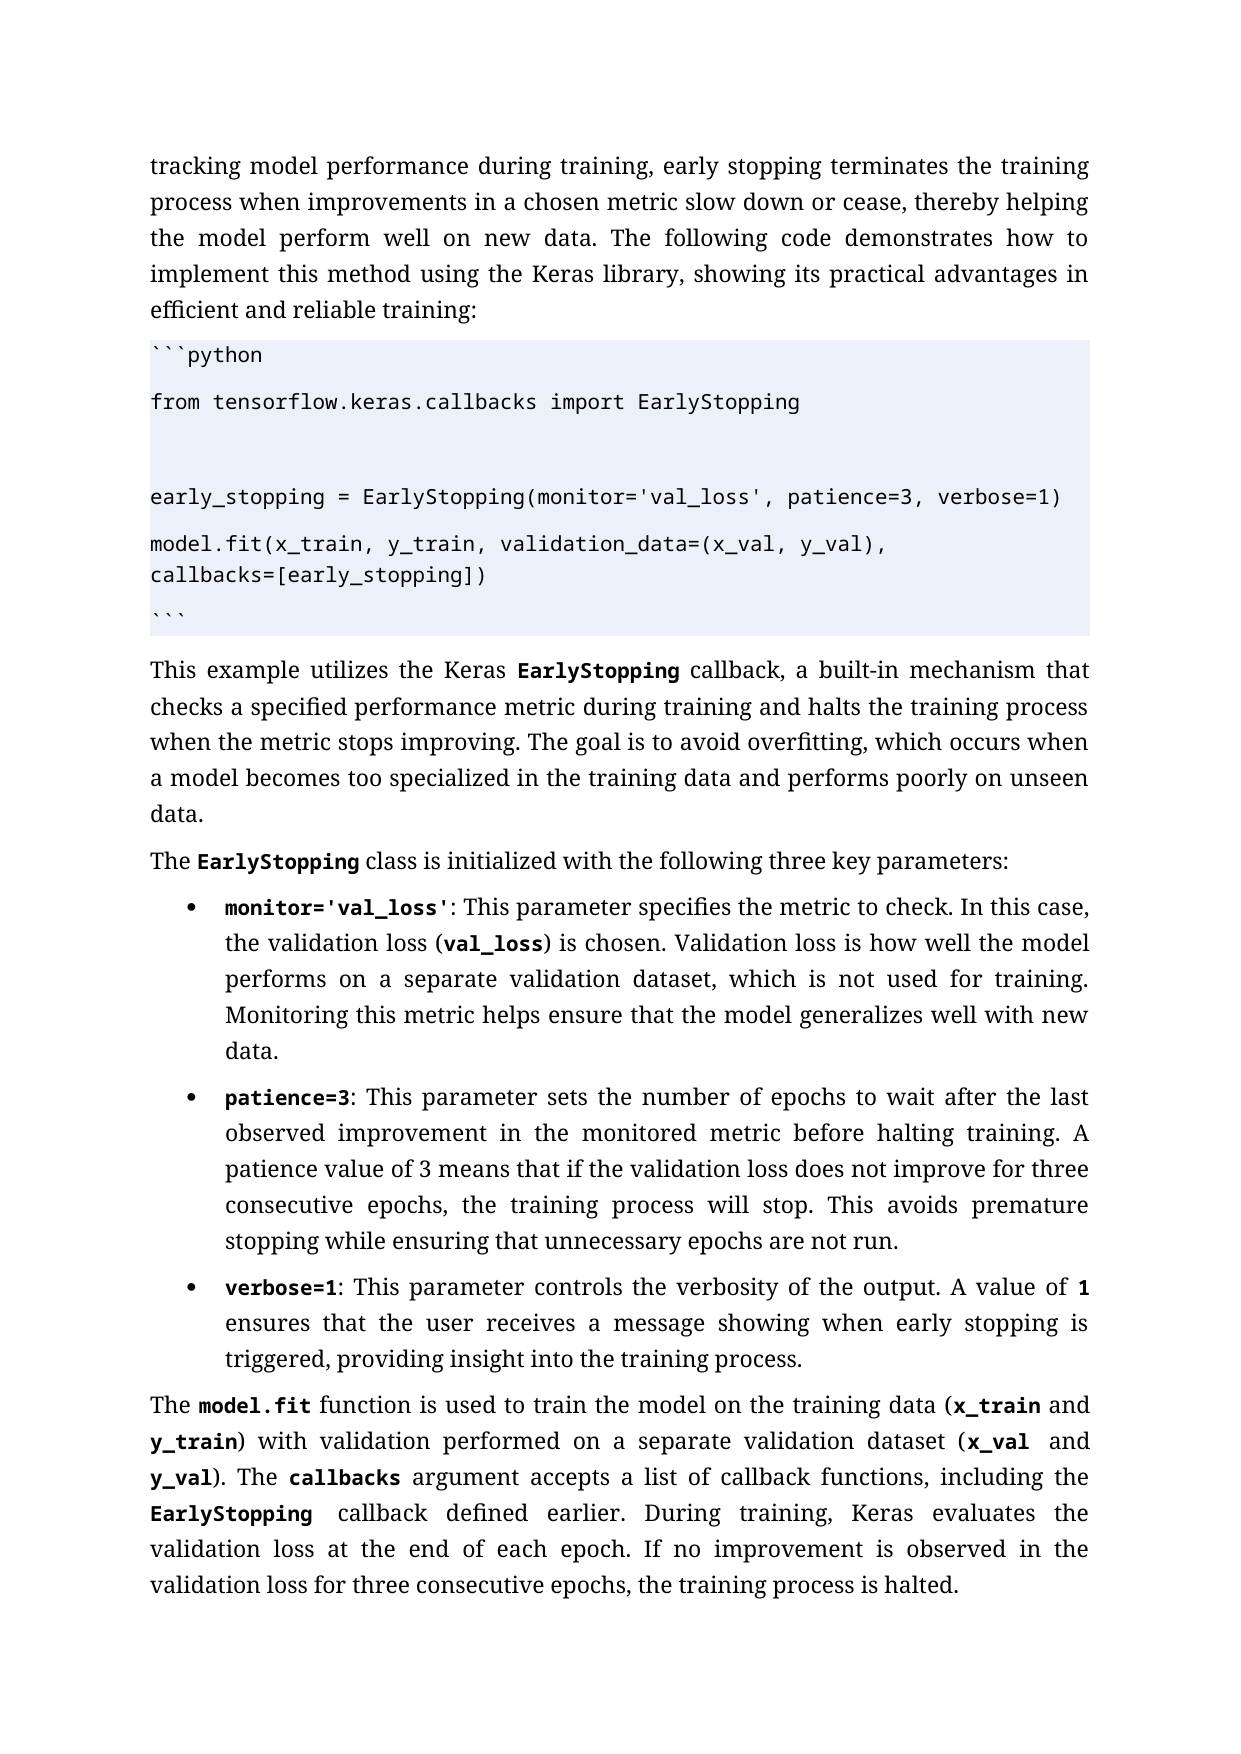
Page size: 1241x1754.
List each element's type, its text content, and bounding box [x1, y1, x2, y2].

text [150, 150, 1090, 325]
text This example utilizes the Keras EarlyStopping callback, a built-in mechanism that checks a specified performance metric during training and halts the training process when the metric stops improving. The goal is to avoid overfitting, which occurs when a model becomes too specialized in the training data and performs poorly on unseen data. [150, 654, 1090, 829]
text The model.fit function is used to train the model on the training data (x_train and y_train) with validation performed on a separate validation dataset (x_val and y_val). The callbacks argument accepts a list of callback functions, including the EarlyStopping callback defined earlier. During training, Keras evaluates the validation loss at the end of each epoch. If no improvement is observed in the validation loss for three consecutive epochs, the training process is halted. [150, 1389, 1090, 1600]
text ```python [150, 340, 1090, 368]
list verbose=1: This parameter controls the verbosity of the output. A value of 1 ensures that the user receives a message showing when early stopping is triggered, providing insight into the training process. [187, 1271, 1090, 1374]
text The EarlyStopping class is initialized with the following three key parameters: [150, 844, 1090, 876]
text early_stopping = EarlyStopping(monitor='val_loss', patience=3, verbose=1) [150, 482, 1090, 510]
text model.fit(x_train, y_train, validation_data=(x_val, y_val), callbacks=[early_stopping]) [150, 529, 1090, 588]
text from tensorflow.keras.callbacks import EarlyStopping [150, 387, 1090, 416]
list patience=3: This parameter sets the number of epochs to wait after the last observed improvement in the monitored metric before halting training. A patience value of 3 means that if the validation loss does not improve for three consecutive epochs, the training process will stop. This avoids premature stopping while ensuring that unnecessary epochs are not run. [187, 1081, 1090, 1256]
text ``` [150, 607, 1090, 636]
list monitor='val_loss': This parameter specifies the metric to check. In this case, the validation loss (val_loss) is chosen. Validation loss is how well the model performs on a separate validation dataset, which is not used for training. Monitoring this metric helps ensure that the model generalizes well with new data. [187, 891, 1090, 1066]
